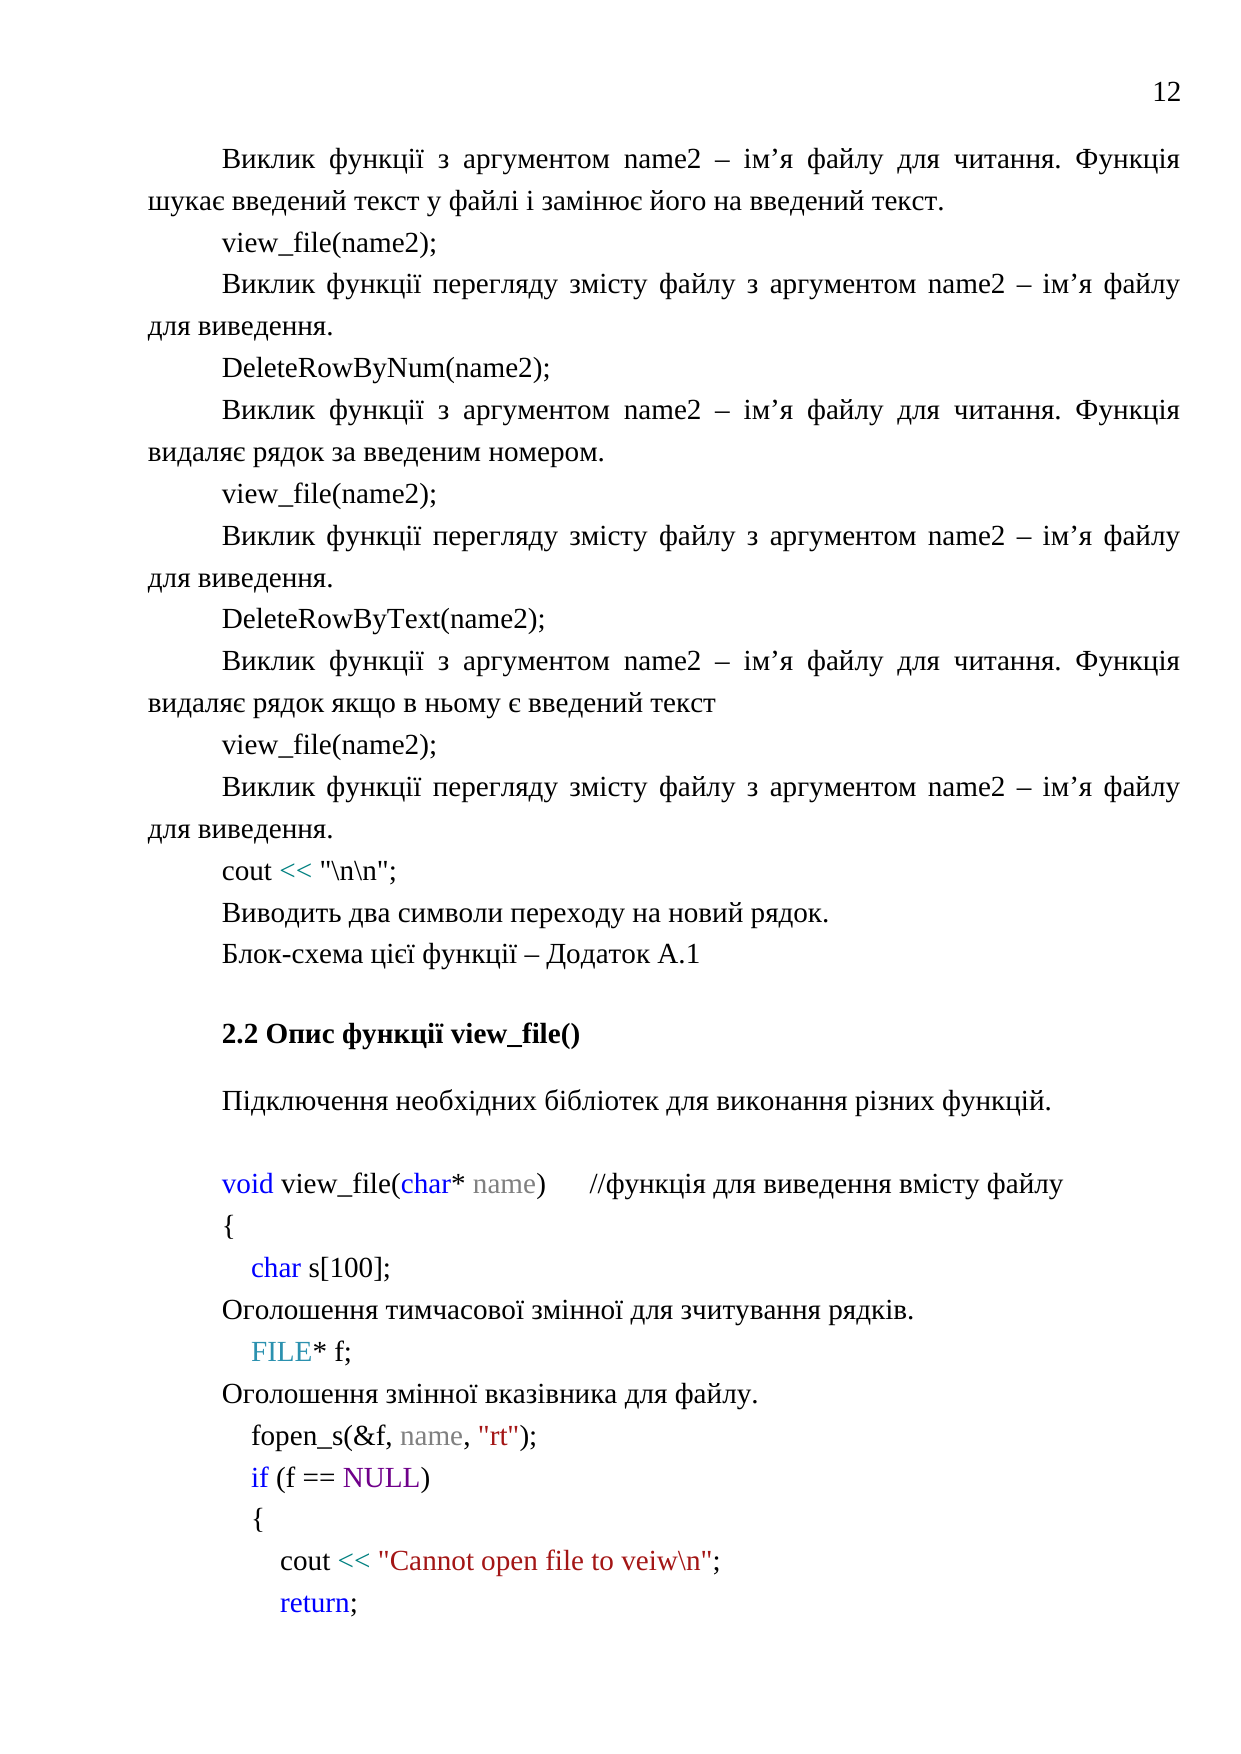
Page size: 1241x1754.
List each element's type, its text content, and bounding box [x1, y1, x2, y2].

text FILE* f; [148, 1334, 1181, 1368]
text cout << "\n\n"; [148, 853, 1181, 886]
text { [148, 1208, 1181, 1242]
text DeleteRowByNum(name2); [148, 350, 1181, 384]
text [148, 267, 1181, 342]
text DeleteRowByText(name2); [148, 602, 1181, 635]
text return; [148, 1585, 1181, 1619]
text { [148, 1502, 1181, 1535]
text if (f == NULL) [148, 1460, 1181, 1493]
text view_file(name2); [148, 476, 1181, 509]
text Оголошення змінної вказівника для файлу. [148, 1376, 1181, 1409]
text Виклик функції з аргументом name2 – ім’я файлу для читання. Функція шукає введений текст у файлі і замінює його на введений текст. [148, 141, 1181, 216]
text void view_file(char* name) //функція для виведення вмісту файлу [148, 1167, 1181, 1200]
text Виклик функції перегляду змісту файлу з аргументом name2 – ім’я файлу для виведення. [148, 518, 1181, 593]
text Блок-схема цієї функції – Додаток А.1 [148, 937, 1181, 970]
text Оголошення тимчасової змінної для зчитування рядків. [148, 1292, 1181, 1326]
text view_file(name2); [148, 225, 1181, 258]
text char s[100]; [148, 1250, 1181, 1284]
text Підключення необхідних бібліотек для виконання різних функцій. [148, 1083, 1181, 1116]
subtitle 2.2 Опис функції view_file() [148, 1016, 1181, 1049]
text Виклик функції з аргументом name2 – ім’я файлу для читання. Функція видаляє рядок за введеним номером. [148, 392, 1181, 468]
text fopen_s(&f, name, "rt"); [148, 1418, 1181, 1451]
text view_file(name2); [148, 727, 1181, 761]
text cout << "Cannot open file to veiw\n"; [148, 1543, 1181, 1577]
text Виклик функції перегляду змісту файлу з аргументом name2 – ім’я файлу для виведення. [148, 769, 1181, 844]
text Виклик функції з аргументом name2 – ім’я файлу для читання. Функція видаляє рядок якщо в ньому є введений текст [148, 643, 1181, 719]
text Виводить два символи переходу на новий рядок. [148, 895, 1181, 928]
